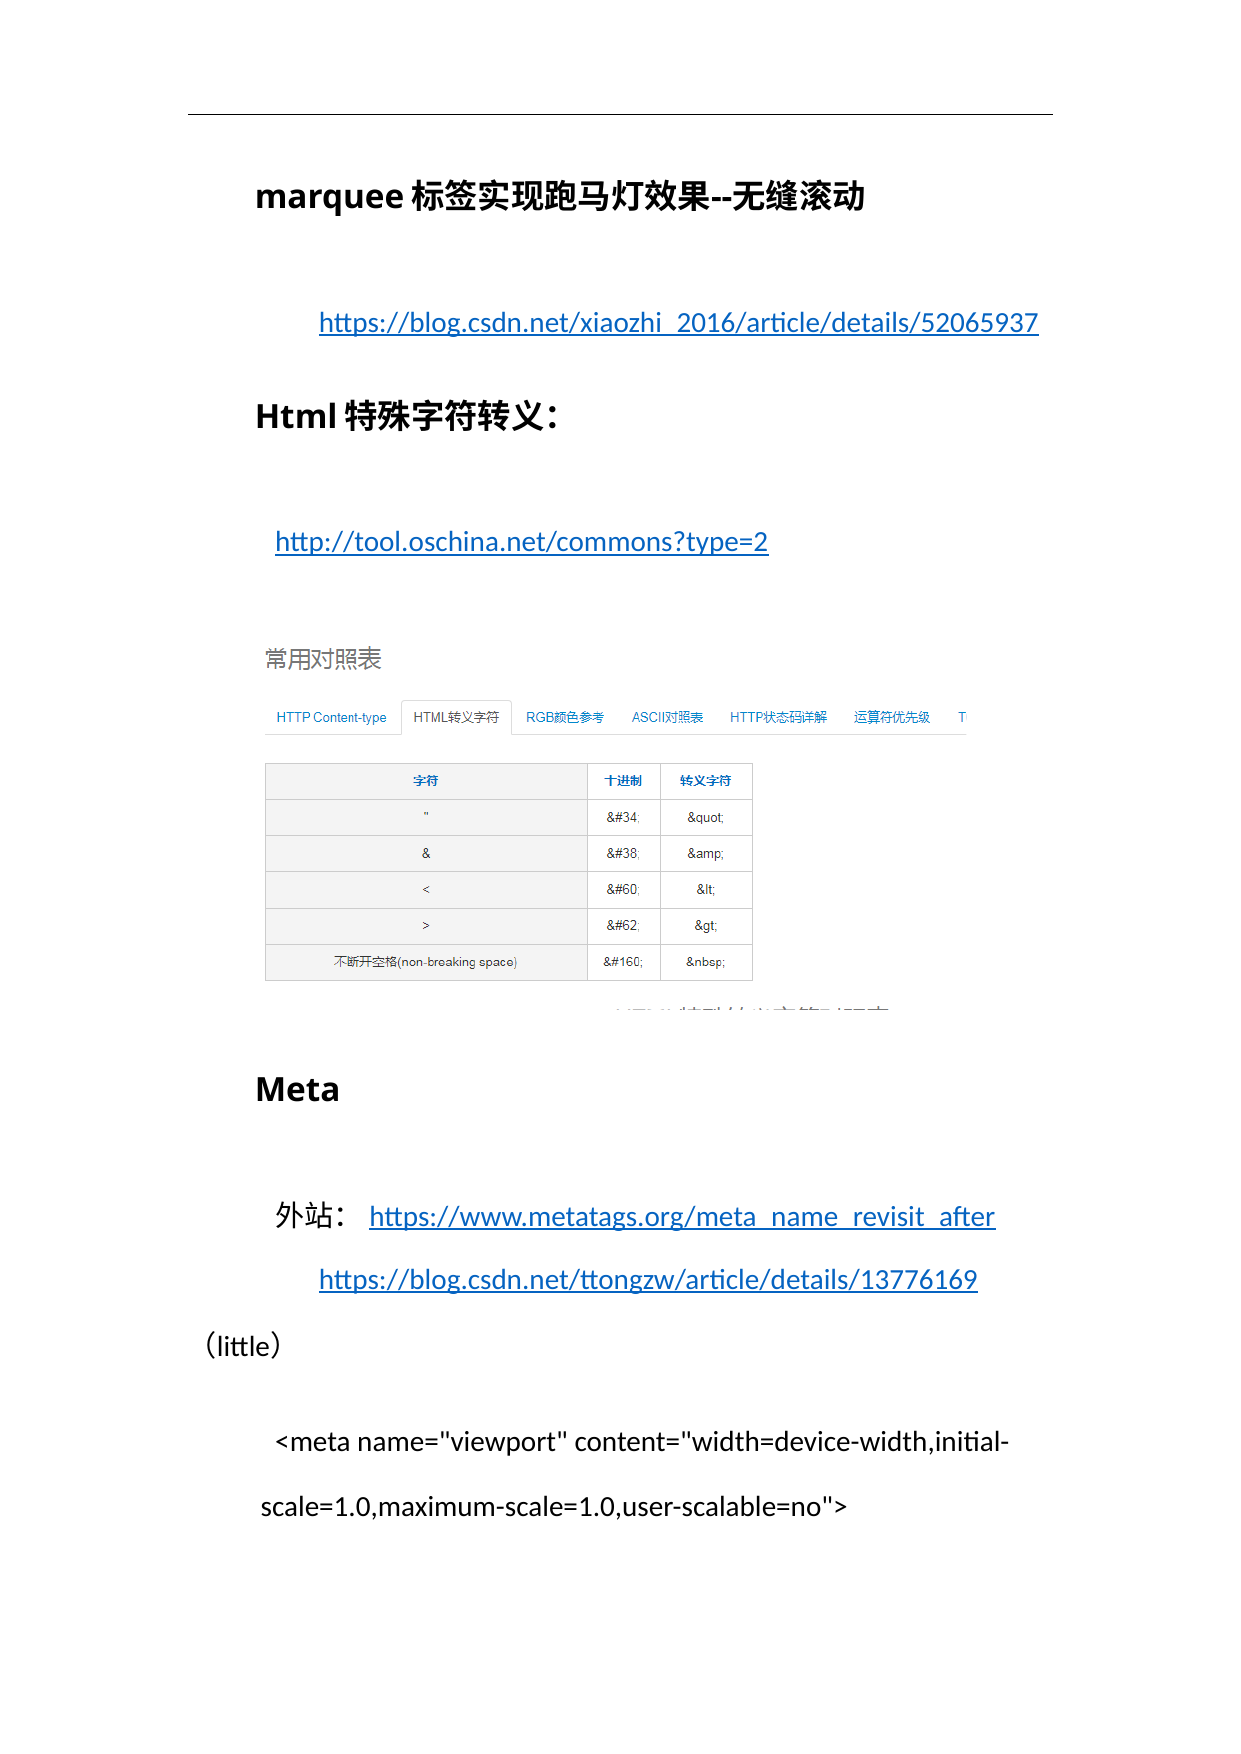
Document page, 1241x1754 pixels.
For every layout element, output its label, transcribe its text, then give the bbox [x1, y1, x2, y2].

subtitle Meta [187, 1056, 1053, 1121]
text https://blog.csdn.net/xiaozhi_2016/article/details/52065937 [187, 289, 1053, 354]
text 外站： https://www.metatags.org/meta_name_revisit_after [187, 1181, 1053, 1246]
text http://tool.oschina.net/commons?type=2 [187, 509, 1053, 574]
subtitle marquee标签实现跑马灯效果--无缝滚动 [187, 162, 1053, 227]
picture [187, 638, 967, 1010]
subtitle Html特殊字符转义： [187, 381, 1053, 446]
text https://blog.csdn.net/ttongzw/article/details/13776169 （little） [187, 1246, 1053, 1376]
text <meta name="viewport" content="width=device-width,initial-scale=1.0,maximum-scale=1.0,user-scalable=no"> [260, 1409, 1053, 1539]
